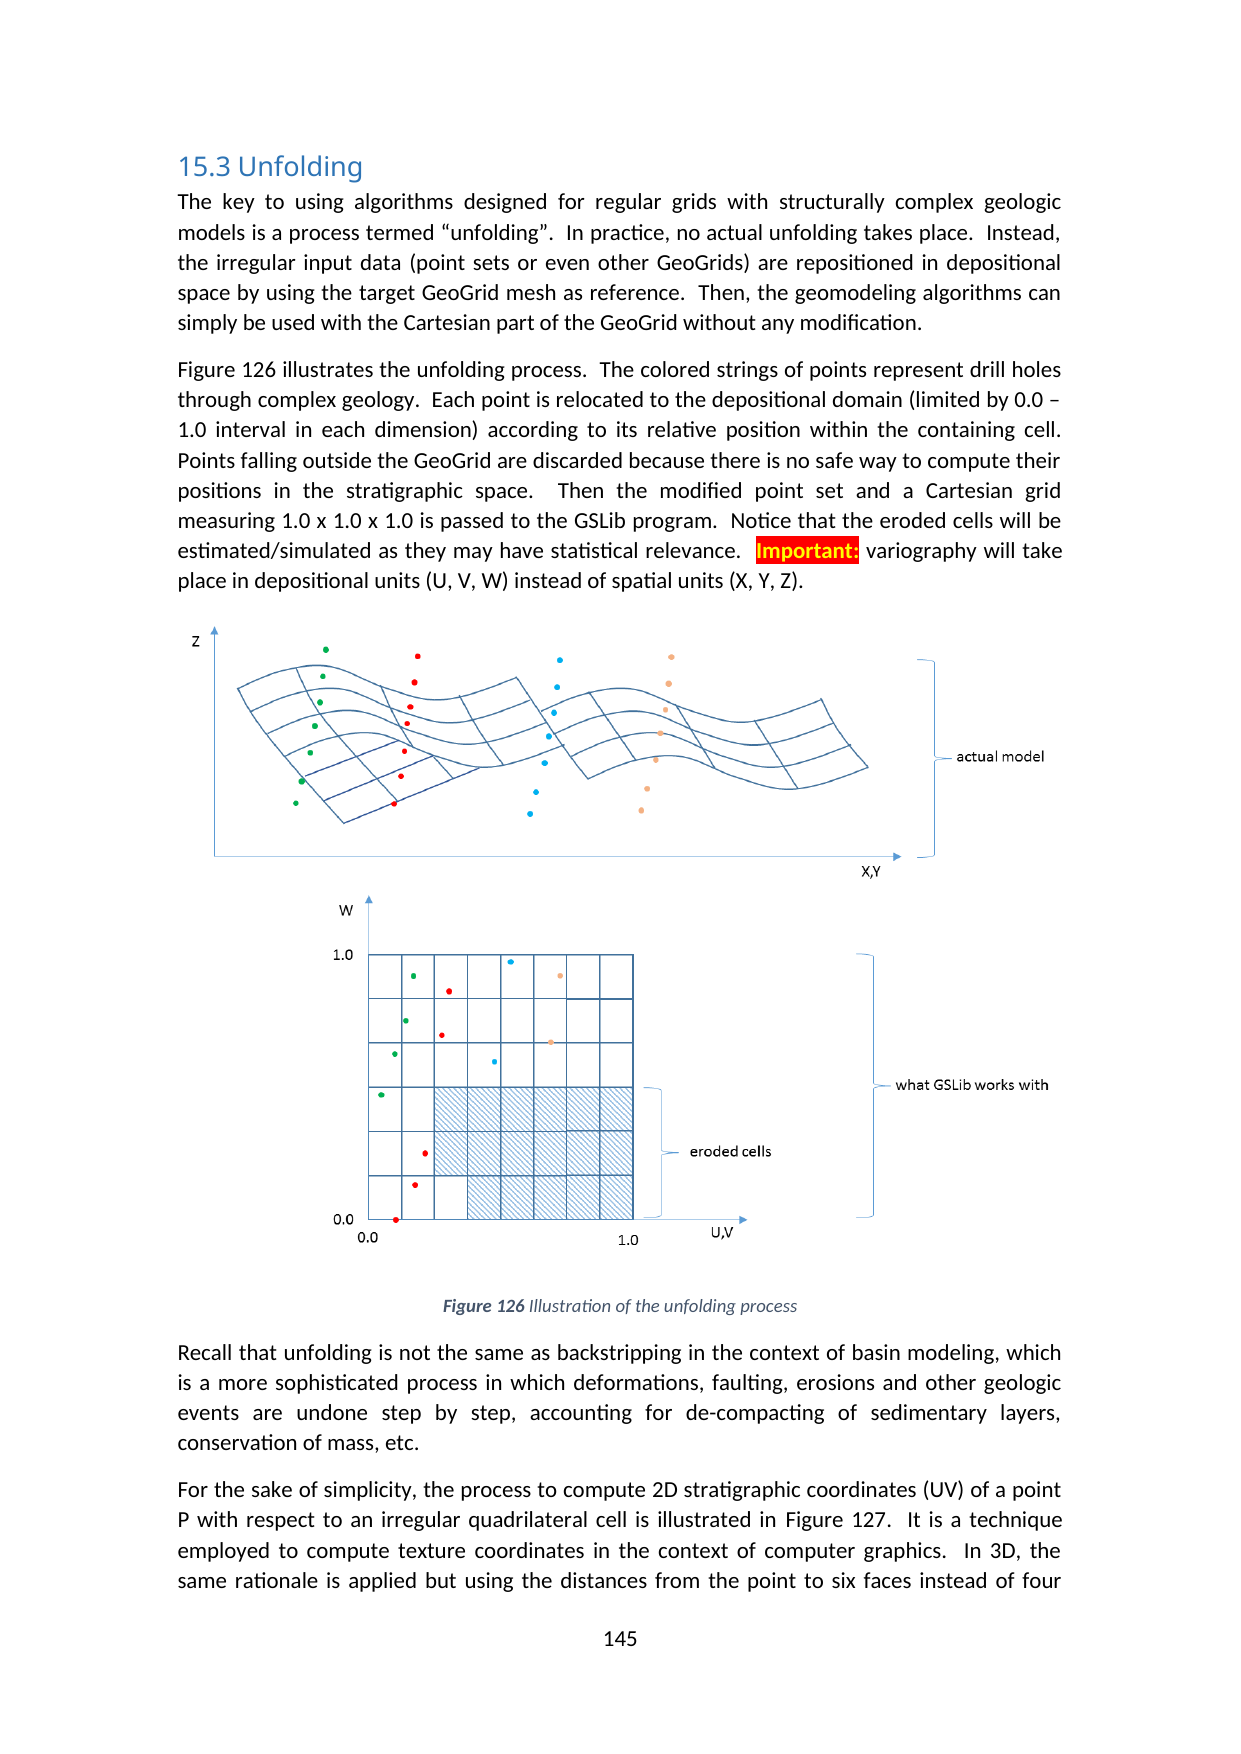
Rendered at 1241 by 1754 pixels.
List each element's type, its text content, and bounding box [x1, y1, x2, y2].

subtitle Unfolding [177, 148, 1063, 184]
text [177, 1475, 1063, 1594]
text Recall that unfolding is not the same as backstripping in the context of basin modeling, which is a more sophisticated process in which deformations, faulting, erosions and other geologic events are undone step by step, accounting for de-compacting of sedimentary layers, conservation of mass, etc. [177, 1338, 1063, 1457]
text Figure 112 illustrates the unfolding process. The colored strings of points represent drill holes through complex geology. Each point is relocated to the depositional domain (limited by 0.0 – 1.0 interval in each dimension) according to its relative position within the containing cell. Points falling outside the GeoGrid are discarded because there is no safe way to compute their positions in the stratigraphic space. Then the modified point set and a Cartesian grid measuring 1.0 x 1.0 x 1.0 is passed to the GSLib program. Notice that the eroded cells will be estimated/simulated as they may have statistical relevance. Important: variography will take place in depositional units (U, V, W) instead of spatial units (X, Y, Z). [177, 355, 1063, 594]
picture [177, 613, 1063, 1276]
text The key to using algorithms designed for regular grids with structurally complex geologic models is a process termed “unfolding”. In practice, no actual unfolding takes place. Instead, the irregular input data (point sets or even other GeoGrids) are repositioned in depositional space by using the target GeoGrid mesh as reference. Then, the geomodeling algorithms can simply be used with the Cartesian part of the GeoGrid without any modification. [177, 187, 1063, 336]
text Figure 126 Illustration of the unfolding process [177, 1294, 1063, 1317]
